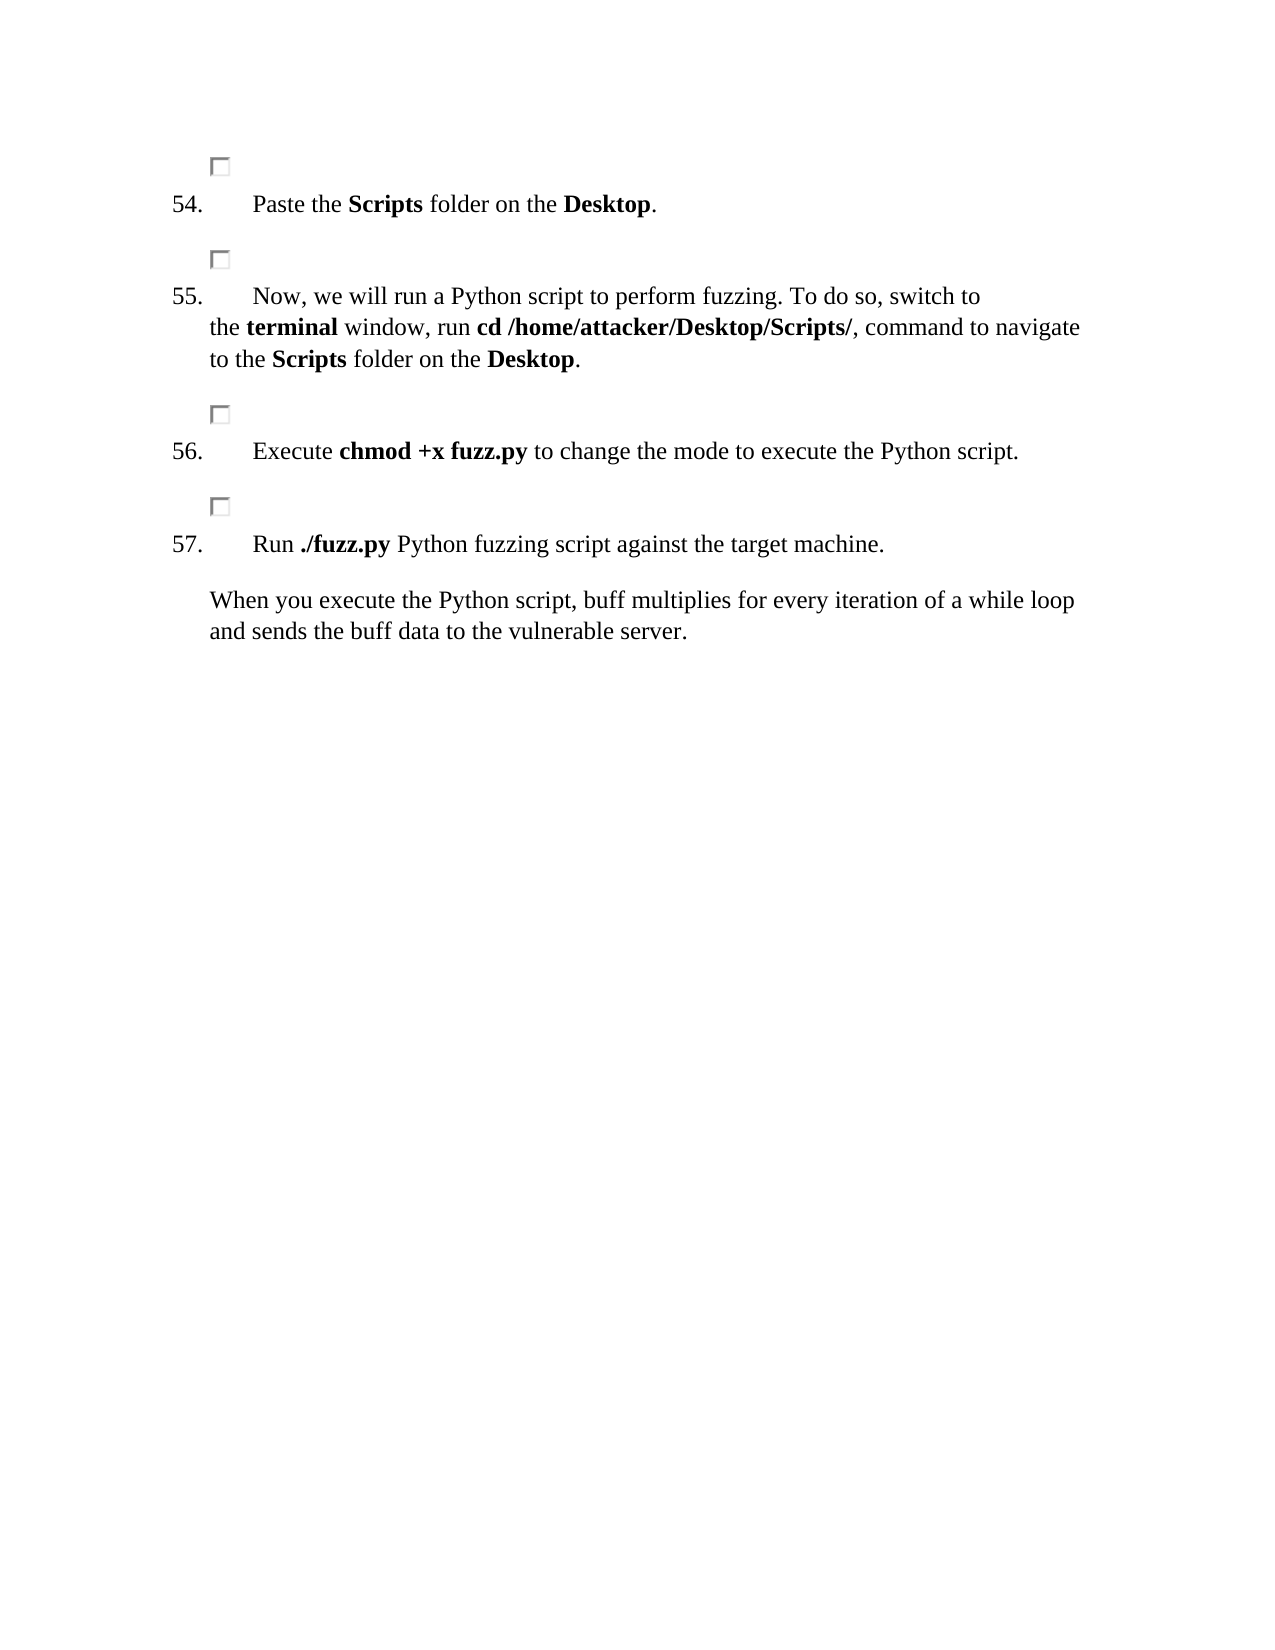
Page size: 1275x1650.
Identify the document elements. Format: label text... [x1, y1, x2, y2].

text When you execute the Python script, buff multiplies for every iteration of a while loop and sends the buff data to the vulnerable server. [209, 582, 1094, 645]
list Run ./fuzz.py Python fuzzing script against the target machine. [172, 490, 1094, 557]
list Now, we will run a Python script to perform fuzzing. To do so, switch to the terminal window, run cd /home/attacker/Desktop/Scripts/, command to navigate to the Scripts folder on the Desktop. [172, 242, 1094, 372]
list Paste the Scripts folder on the Desktop. [172, 150, 1094, 217]
list Execute chmod +x fuzz.py to change the mode to execute the Python script. [172, 397, 1094, 465]
